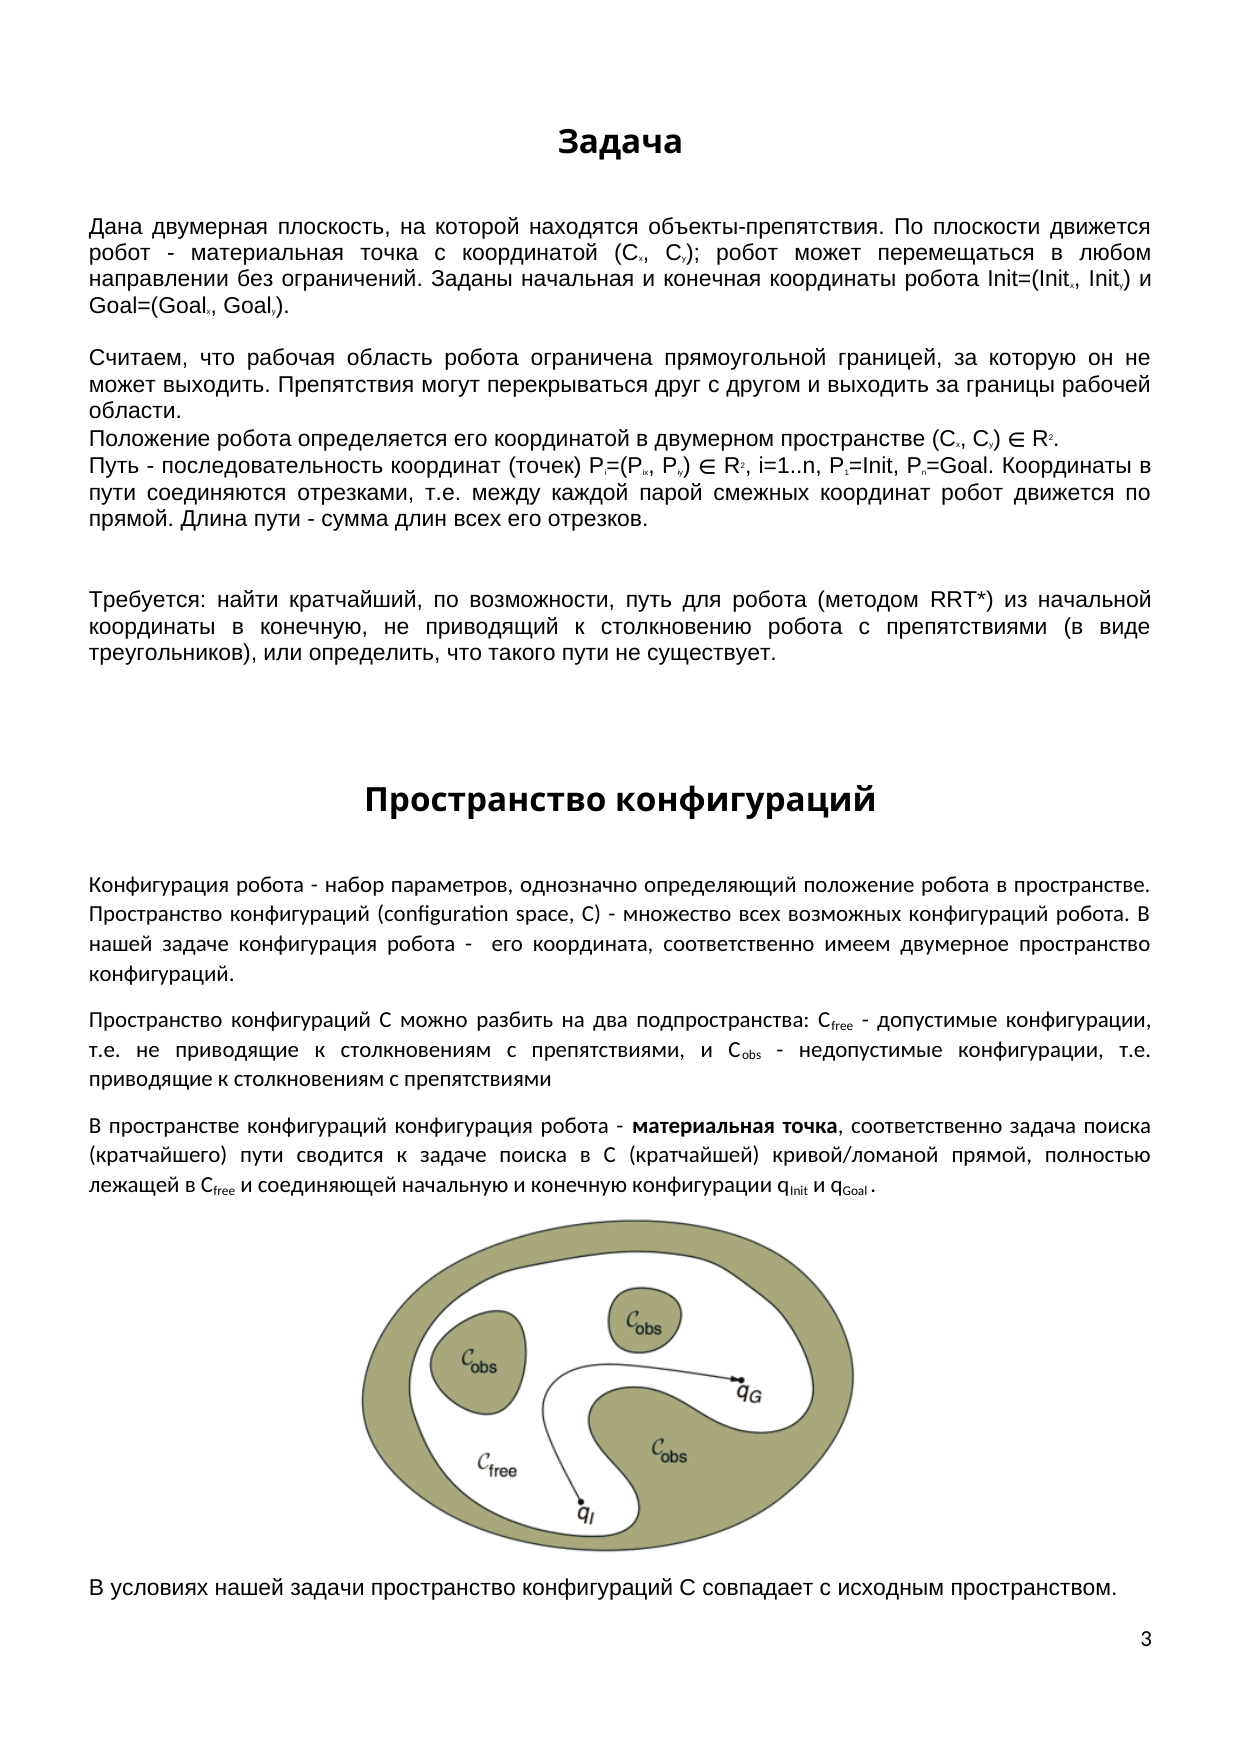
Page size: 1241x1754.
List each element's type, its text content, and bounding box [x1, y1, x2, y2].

subtitle Задача [89, 118, 1152, 163]
text Требуется: найти кратчайший, по возможности, путь для робота (методом RRT*) из начальной координаты в конечную, не приводящий к столкновению робота с препятствиями (в виде треугольников), или определить, что такого пути не существует. [89, 586, 1152, 666]
text В пространстве конфигураций конфигурация робота - материальная точка, соответственно задача поиска (кратчайшего) пути сводится к задаче поиска в С (кратчайшей) кривой/ломаной прямой, полностью лежащей в Cfree и соединяющей начальную и конечную конфигурации qInit и qGoal . [89, 1111, 1152, 1198]
picture [327, 1216, 914, 1556]
text Положение робота определяется его координатой в двумерном пространстве (Cx, Cy) ∈ R2. [89, 423, 1152, 451]
text Путь - последовательность координат (точек) Pi=(Pix, Piy) ∈ R2, i=1..n, P1=Init, Pn=Goal. Координаты в пути соединяются отрезками, т.е. между каждой парой смежных координат робот движется по прямой. Длина пути - сумма длин всех его отрезков. [89, 451, 1152, 531]
subtitle Пространство конфигураций [89, 775, 1152, 821]
text В условиях нашей задачи пространство конфигураций C совпадает с исходным пространством. [89, 1574, 1152, 1600]
text Пространство конфигураций C можно разбить на два подпространства: Сfree - допустимые конфигурации, т.е. не приводящие к столкновениям с препятствиями, и Cobs - недопустимые конфигурации, т.е. приводящие к столкновениям с препятствиями [89, 1005, 1152, 1093]
text Конфигурация робота - набор параметров, однозначно определяющий положение робота в пространстве. Пространство конфигураций (configuration space, C) - множество всех возможных конфигураций робота. В нашей задаче конфигурация робота - его координата, соответственно имеем двумерное пространство конфигураций. [89, 870, 1152, 987]
text Считаем, что рабочая область робота ограничена прямоугольной границей, за которую он не может выходить. Препятствия могут перекрываться друг с другом и выходить за границы рабочей области. [89, 344, 1152, 423]
text Дана двумерная плоскость, на которой находятся объекты-препятствия. По плоскости движется робот - материальная точка с координатой (Cx, Cy); робот может перемещаться в любом направлении без ограничений. Заданы начальная и конечная координаты робота Init=(Initx, Inity) и Goal=(Goalx, Goaly). [89, 213, 1152, 318]
